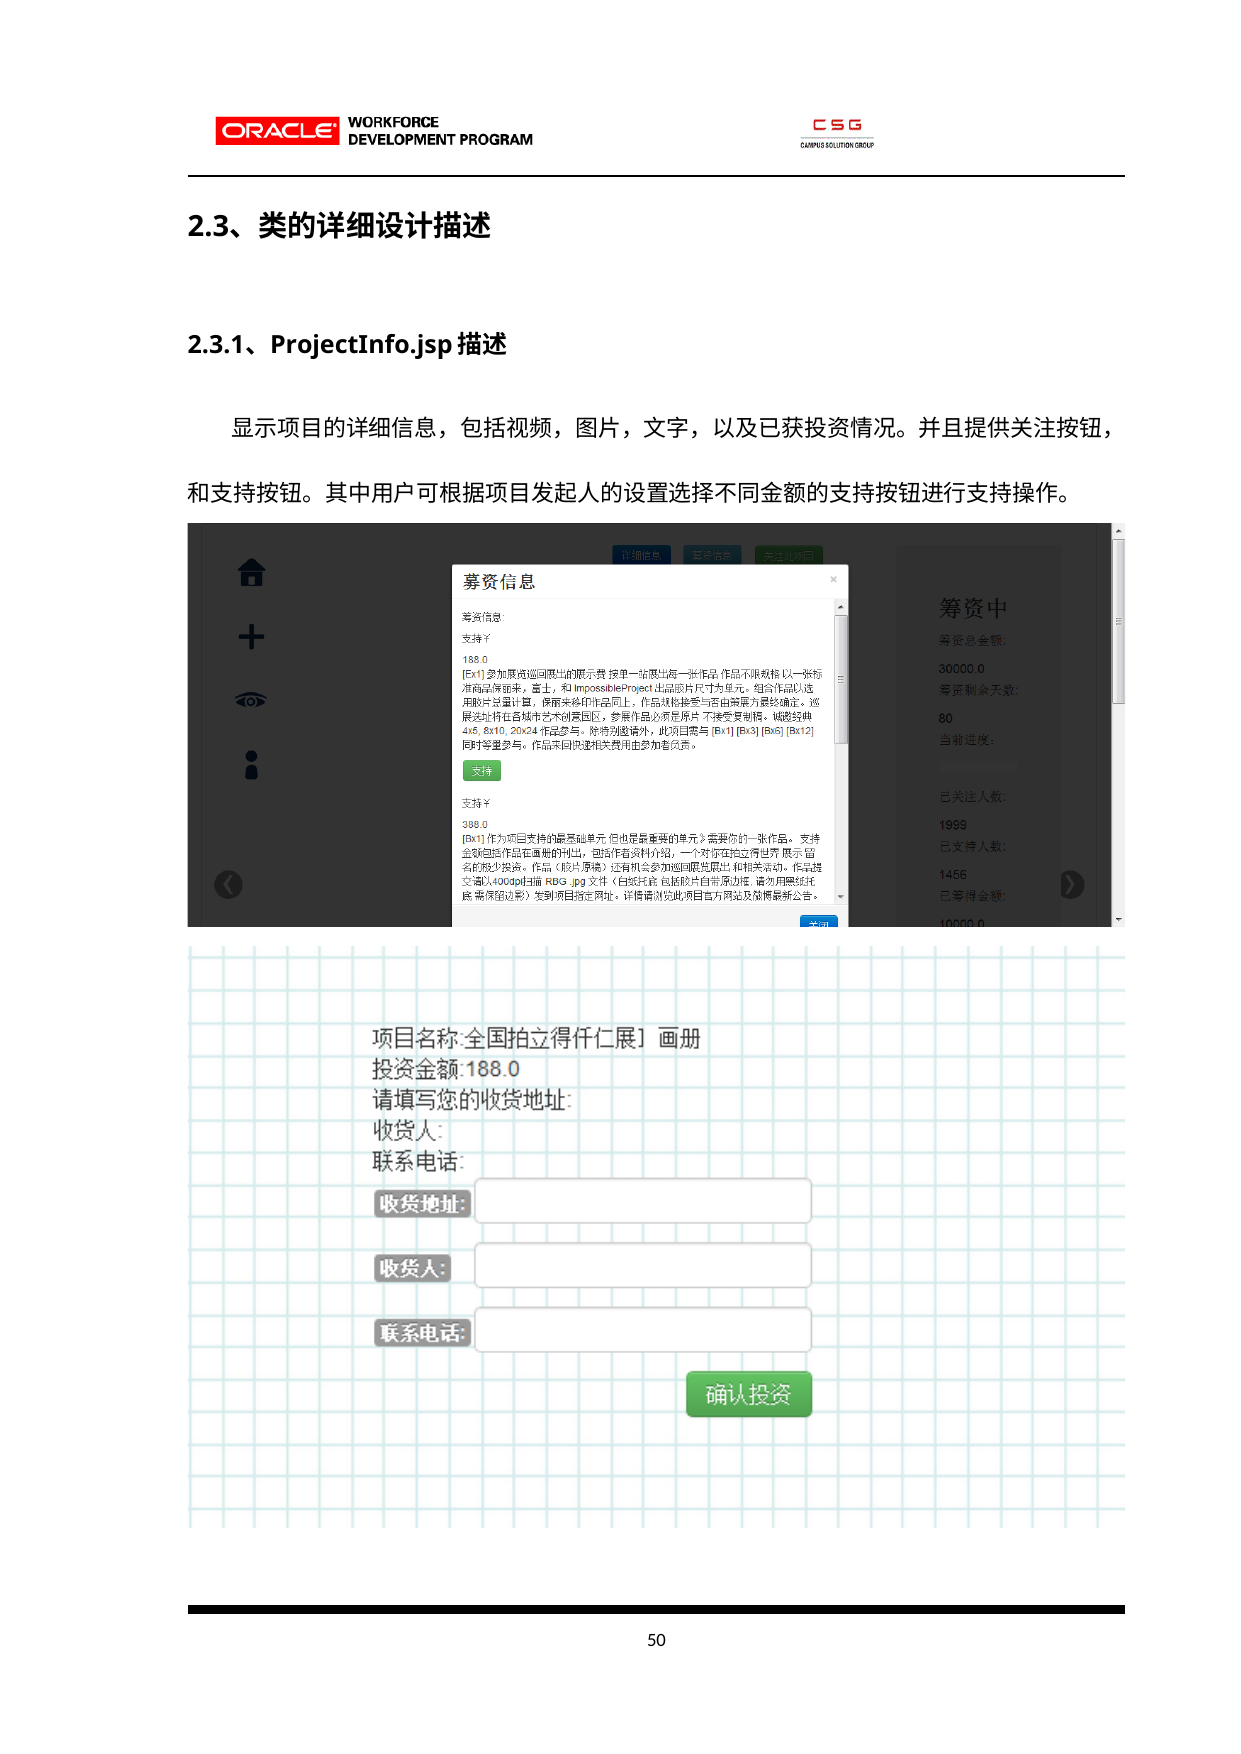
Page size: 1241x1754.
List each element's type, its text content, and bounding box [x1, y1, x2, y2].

subtitle 2.3、类的详细设计描述 [187, 192, 1125, 257]
subtitle 2.3.1、ProjectInfo.jsp描述 [187, 310, 1125, 375]
picture [789, 99, 888, 173]
picture [187, 88, 560, 173]
text 显示项目的详细信息，包括视频，图片，文字，以及已获投资情况。并且提供关注按钮，和支持按钮。其中用户可根据项目发起人的设置选择不同金额的支持按钮进行支持操作。 [187, 394, 1125, 523]
picture [187, 946, 1125, 1528]
picture [187, 523, 1125, 927]
